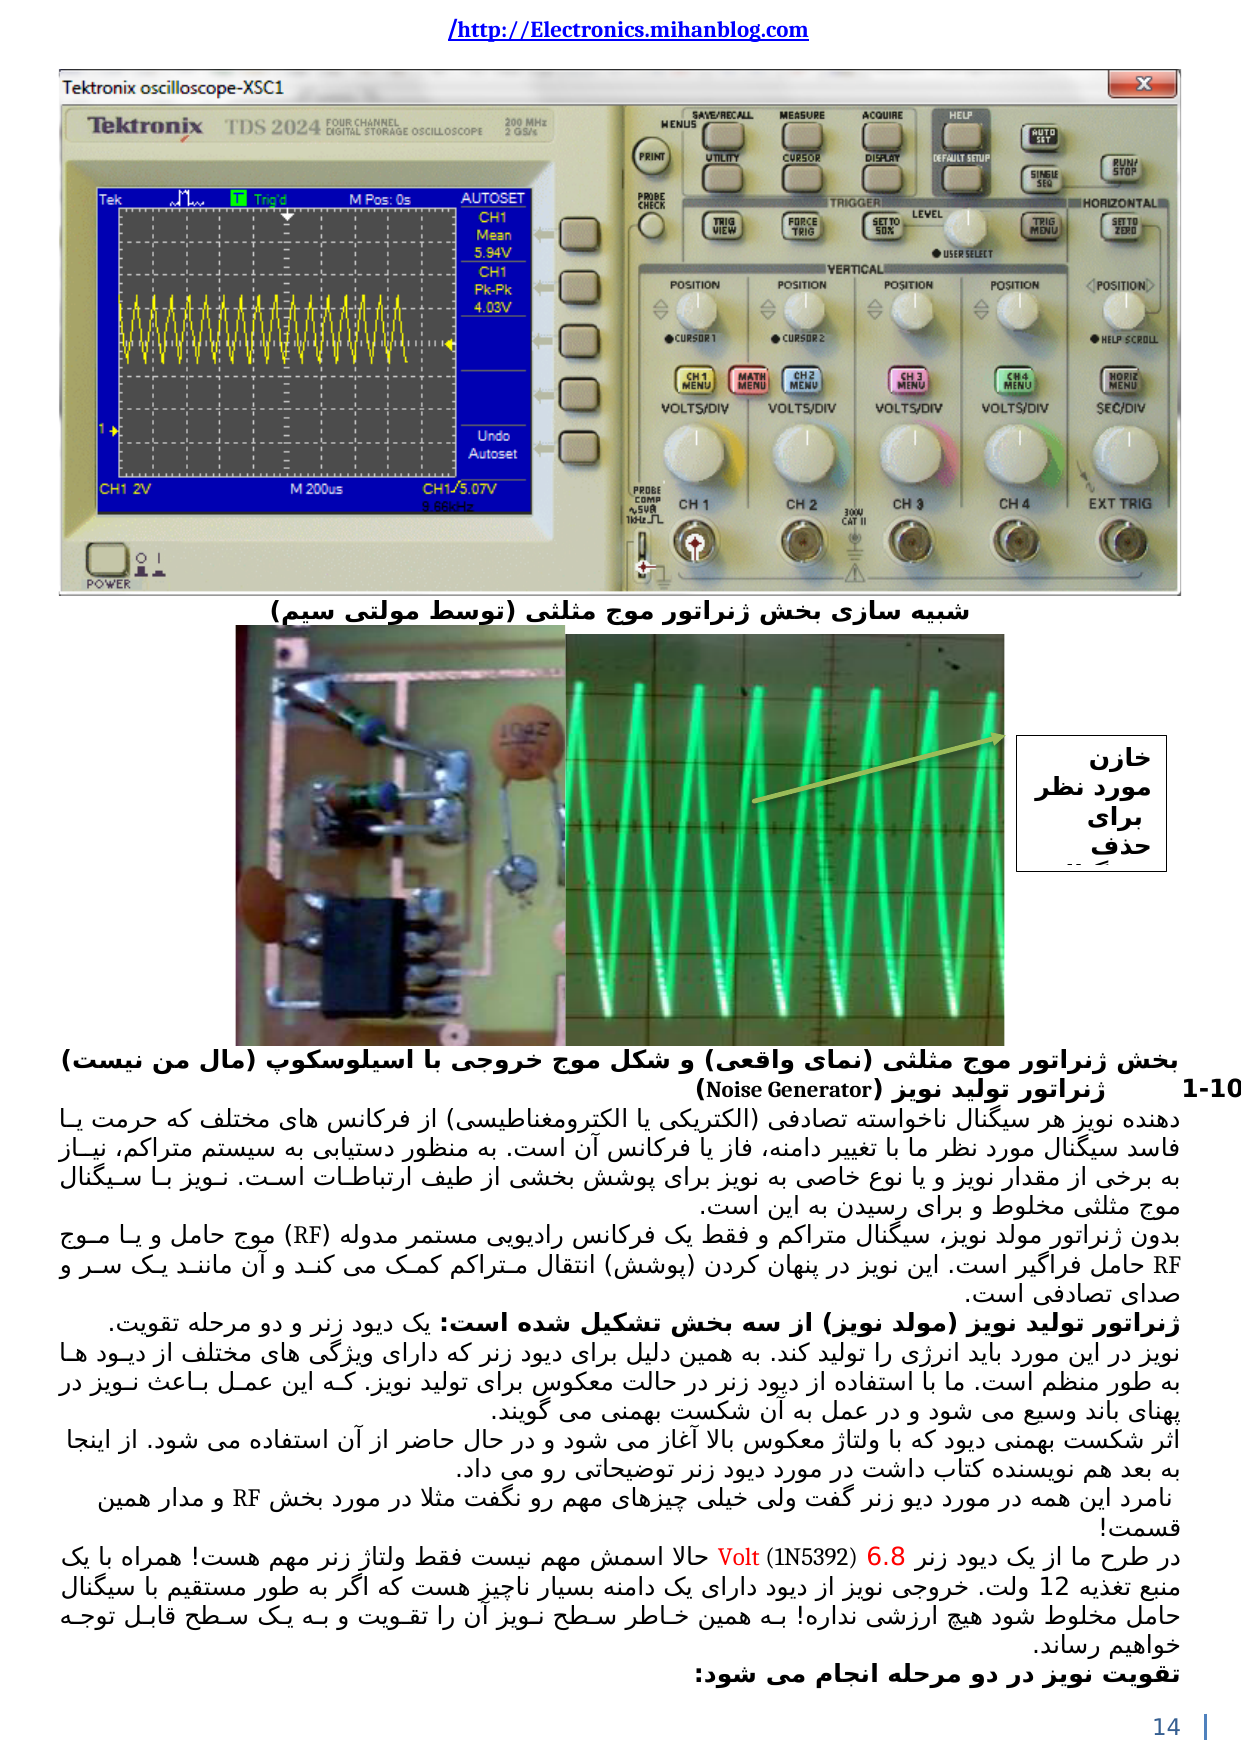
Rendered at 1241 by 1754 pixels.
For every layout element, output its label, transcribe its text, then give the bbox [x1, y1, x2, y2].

text ژنراتور تولید نویز (مولد نویز) از سه بخش تشکیل شده است: یک دیود زنر و دو مرحله تقویت. [59, 1309, 1181, 1338]
text نامرد این همه در مورد دیو زنر گفت ولی خیلی چیزهای مهم رو نگفت مثلا در مورد بخش RF و مدار همین قسمت! [59, 1484, 1181, 1542]
text نویز در این مورد باید انرژی را تولید کند. به همین دلیل برای دیود زنر که دارای ویژگی های مختلف از دیود ها به طور منظم است. ما با استفاده از دیود زنر در حالت معکوس برای تولید نویز. که این عمل باعث نویز در پهنای باند وسیع می شود و در عمل به آن شکست بهمنی می گویند. [59, 1338, 1181, 1425]
text در طرح ما از یک دیود زنر 6.8 Volt (1N5392) حالا اسمش مهم نیست فقط ولتاژ زنر مهم هست! همراه با یک منبع تغذیه 12 ولت. خروجی نویز از دیود دارای یک دامنه بسیار ناچیز هست که اگر به طور مستقیم با سیگنال حامل مخلوط شود هیچ ارزشی نداره! به همین خاطر سطح نویز آن را تقویت و به یک سطح قابل توجه خواهیم رساند. [59, 1542, 1181, 1659]
text شبیه سازی بخش ژنراتور موج مثلثی (توسط مولتی سیم) [59, 596, 1181, 625]
subtitle ژنراتور تولید نویز (Noise Generator) [59, 1075, 1181, 1104]
text بدون ژنراتور مولد نویز، سیگنال متراکم و فقط یک فرکانس رادیویی مستمر مدوله (RF) موج حامل و یا موج RF حامل فراگیر است. این نویز در پنهان کردن (پوشش) انتقال متراکم کمک می کند و آن مانند یک سر و صدای تصادفی است. [59, 1221, 1181, 1309]
text اثر شکست بهمنی دیود که با ولتاژ معکوس بالا آغاز می شود و در حال حاضر از آن استفاده می شود. از اینجا به بعد هم نویسنده کتاب داشت در مورد دیود زنر توضیحاتی رو می داد. [59, 1425, 1181, 1484]
text دهنده نویز هر سیگنال ناخواسته تصادفی (الکتریکی یا الکترومغناطیسی) از فرکانس های مختلف که حرمت یا فاسد سیگنال مورد نظر ما با تغییر دامنه، فاز یا فرکانس آن است. به منظور دستیابی به سیستم متراکم، نیاز به برخی از مقدار نویز و یا نوع خاصی به نویز برای پوشش بخشی از طیف ارتباطات است. نویز با سیگنال موج مثلثی مخلوط و برای رسیدن به این است. [59, 1104, 1181, 1221]
text بخش ژنراتور موج مثلثی (نمای واقعی) و شکل موج خروجی با اسیلوسکوپ (مال من نیست) [59, 1046, 1181, 1075]
text تقویت نویز در دو مرحله انجام می شود: [59, 1659, 1181, 1688]
picture [58, 69, 1182, 596]
